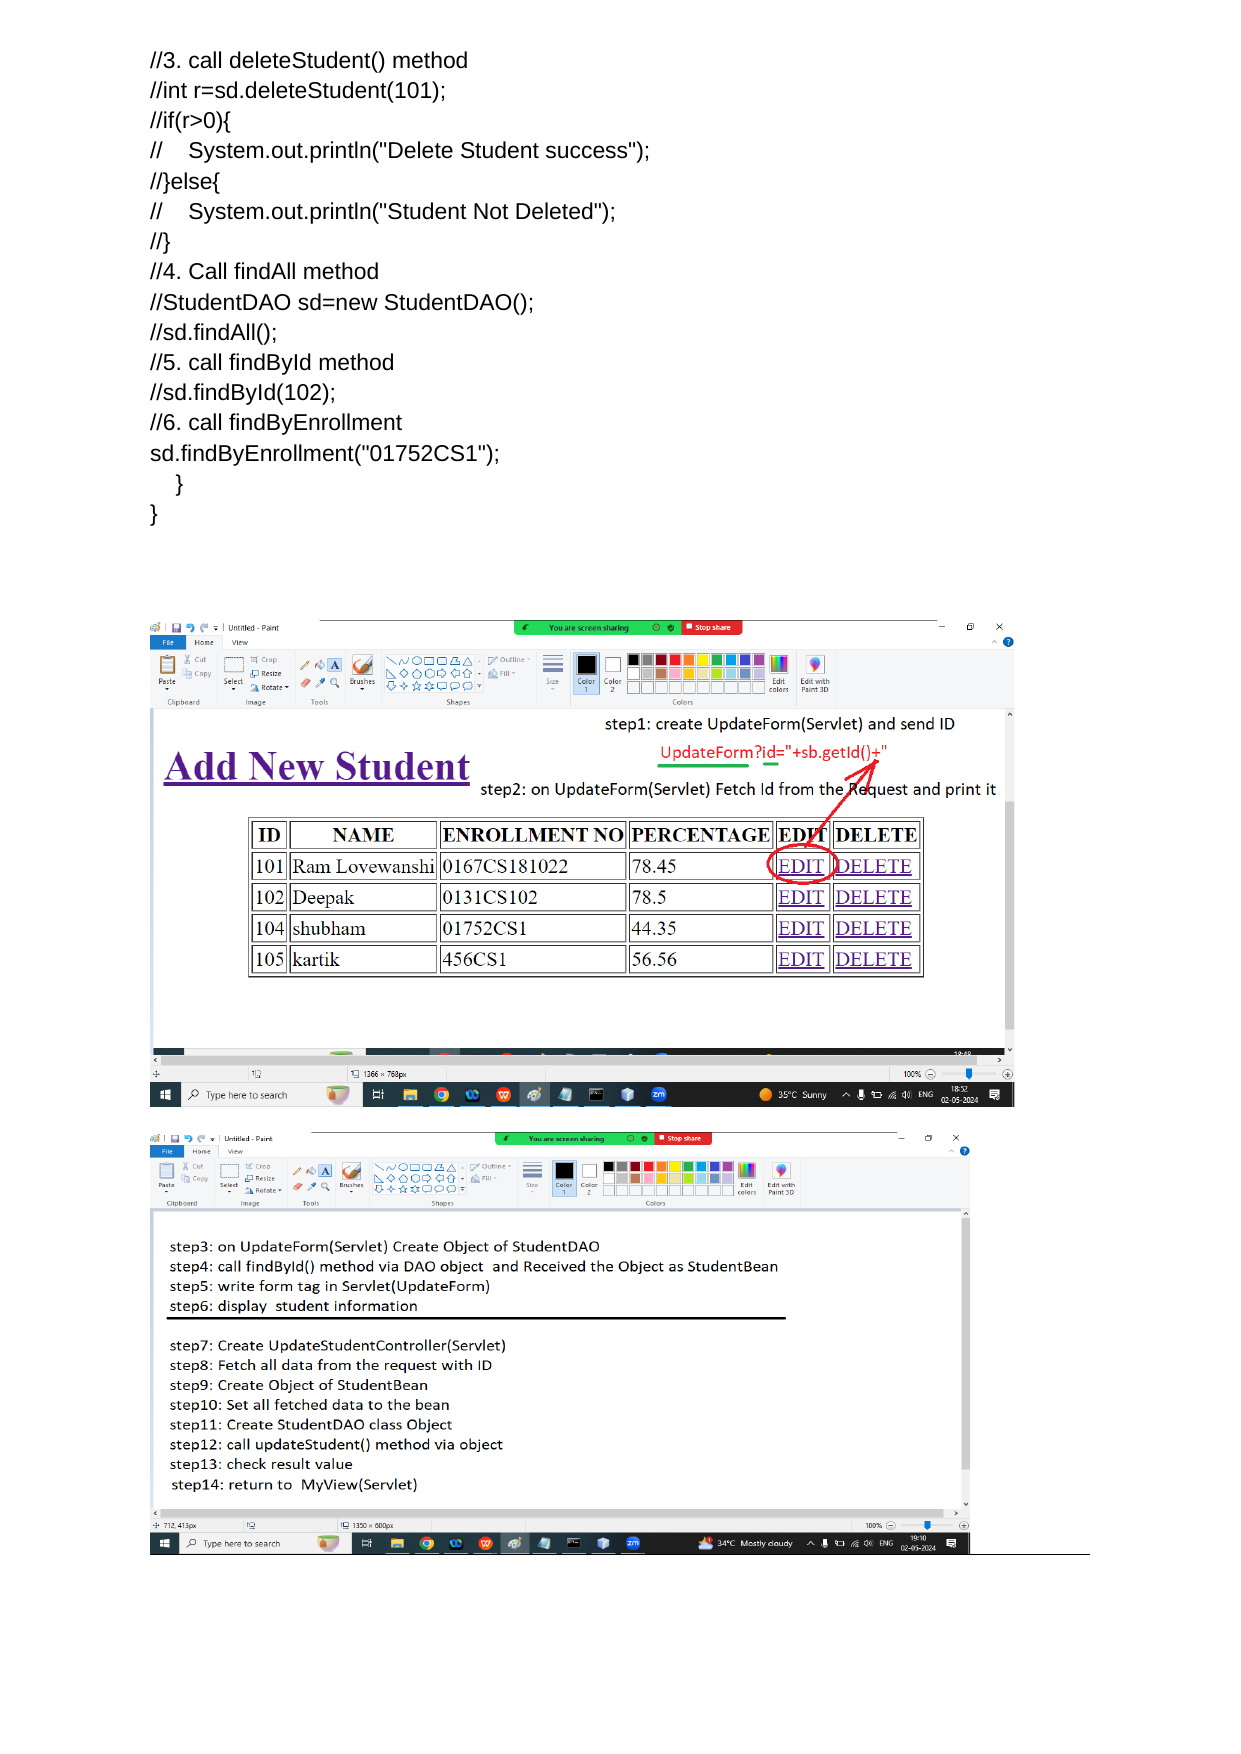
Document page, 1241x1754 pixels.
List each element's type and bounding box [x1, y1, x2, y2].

picture [150, 1132, 971, 1554]
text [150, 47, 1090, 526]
picture [150, 620, 1015, 1107]
